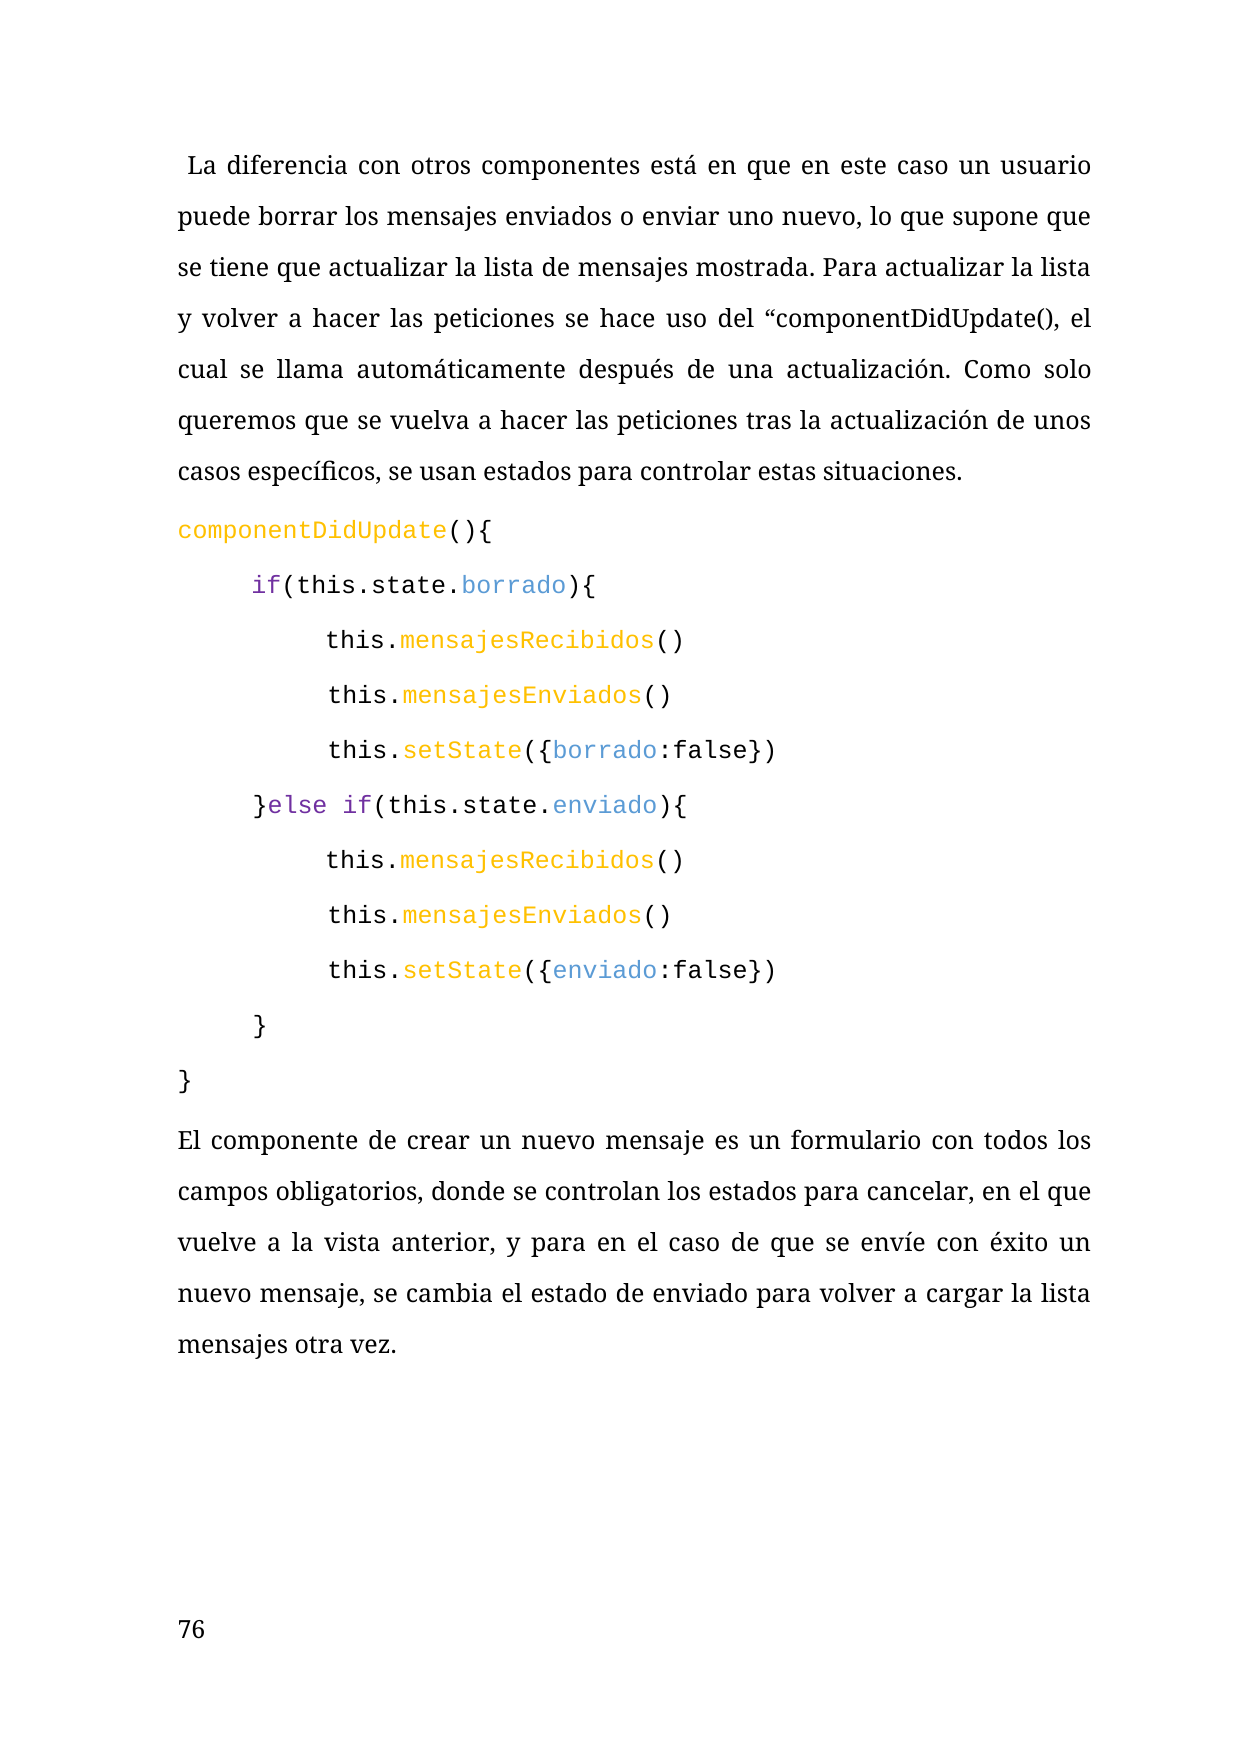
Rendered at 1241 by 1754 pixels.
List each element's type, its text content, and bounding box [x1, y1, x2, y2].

text this.setState({enviado:false}) [177, 957, 1092, 986]
text } [177, 1067, 1092, 1096]
text if(this.state.borrado){ [177, 572, 1092, 601]
text this.mensajesEnviados() [177, 682, 1092, 711]
text componentDidUpdate(){ [177, 517, 1092, 546]
text this.setState({borrado:false}) [177, 737, 1092, 766]
text }else if(this.state.enviado){ [177, 792, 1092, 821]
text } [177, 1012, 1092, 1041]
text this.mensajesRecibidos() [177, 627, 1092, 656]
text El componente de crear un nuevo mensaje es un formulario con todos los campos obligatorios, donde se controlan los estados para cancelar, en el que vuelve a la vista anterior, y para en el caso de que se envíe con éxito un nuevo mensaje, se cambia el estado de enviado para volver a cargar la lista mensajes otra vez. [177, 1122, 1092, 1361]
text this.mensajesRecibidos() [177, 847, 1092, 876]
text La diferencia con otros componentes está en que en este caso un usuario puede borrar los mensajes enviados o enviar uno nuevo, lo que supone que se tiene que actualizar la lista de mensajes mostrada. Para actualizar la lista y volver a hacer las peticiones se hace uso del “componentDidUpdate(), el cual se llama automáticamente después de una actualización. Como solo queremos que se vuelva a hacer las peticiones tras la actualización de unos casos específicos, se usan estados para controlar estas situaciones. [177, 148, 1092, 488]
text this.mensajesEnviados() [177, 902, 1092, 931]
